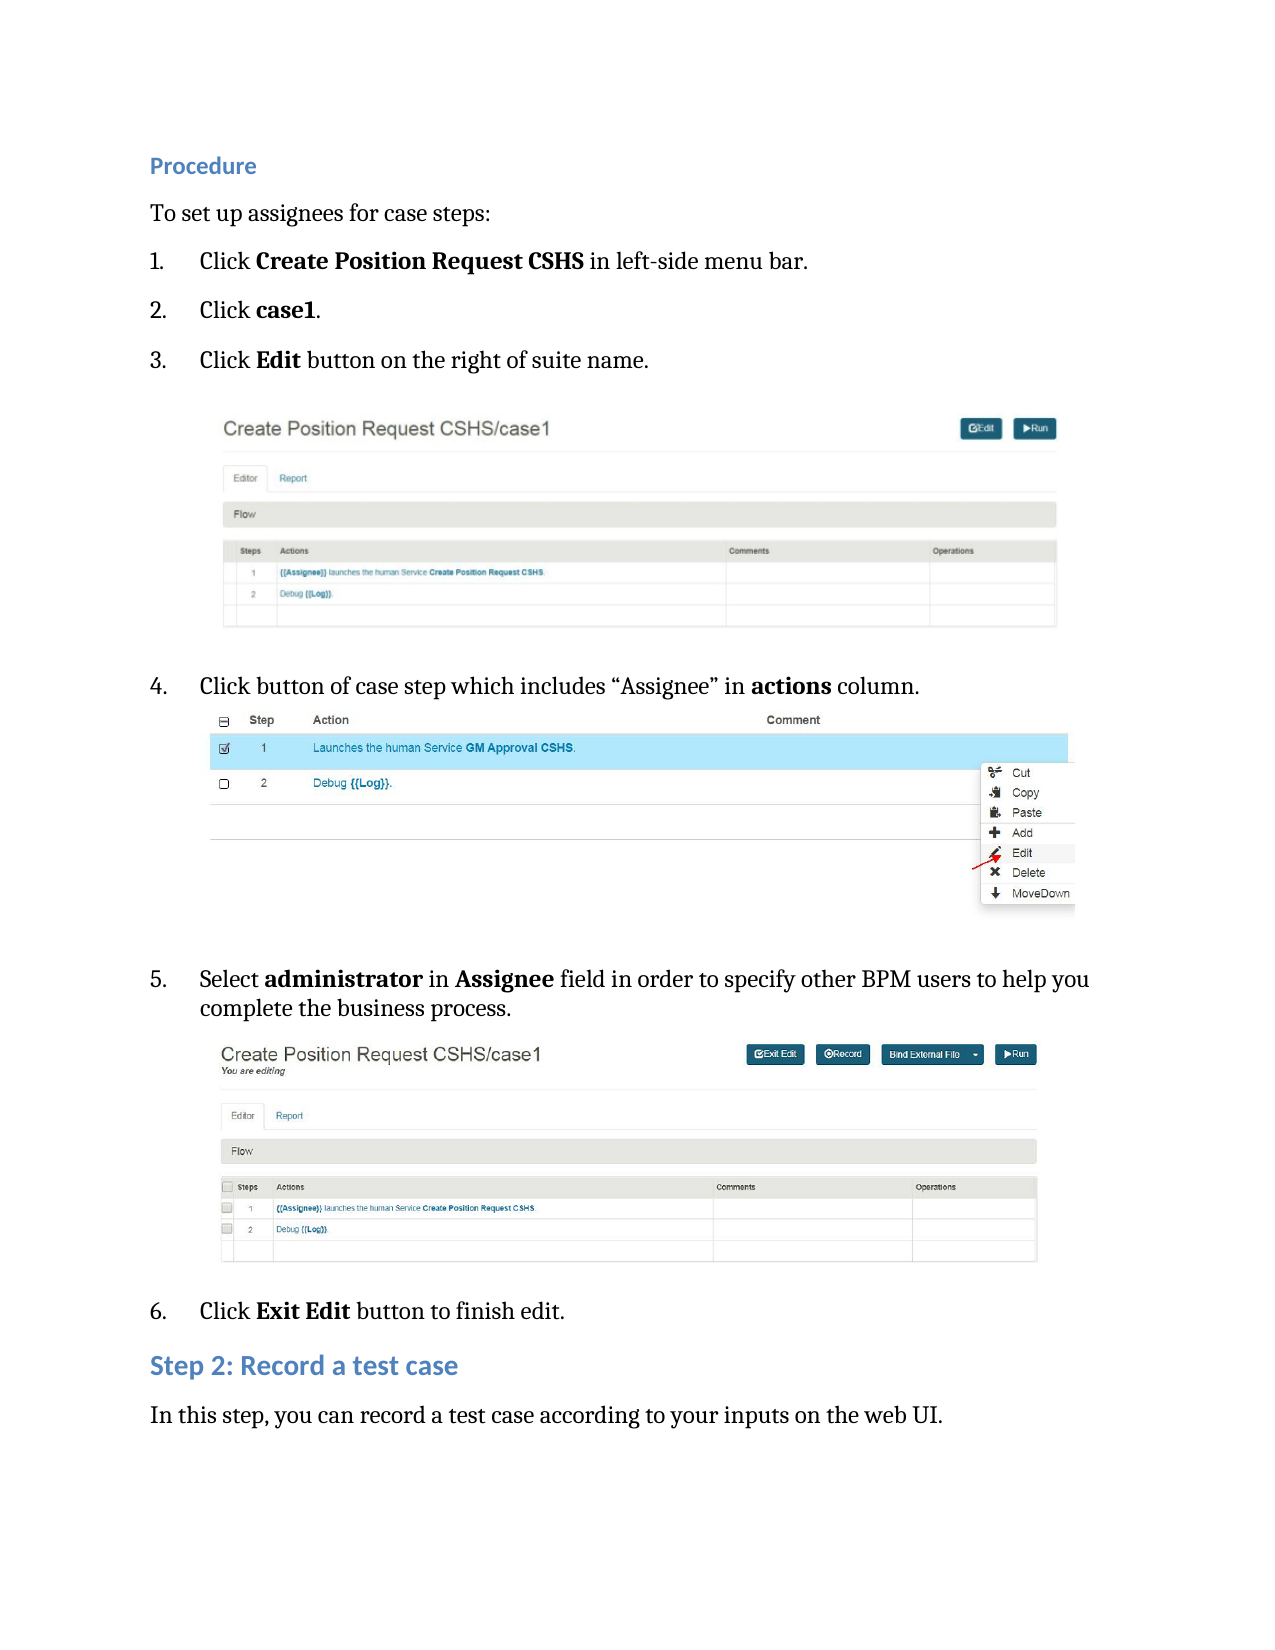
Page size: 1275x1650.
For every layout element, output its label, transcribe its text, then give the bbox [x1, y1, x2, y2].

list Click Exit Edit button to finish edit. [150, 1297, 1125, 1326]
subtitle Procedure [150, 150, 1125, 181]
picture [200, 700, 1075, 944]
list Click case1. [150, 296, 1125, 325]
text To set up assignees for case steps: [150, 199, 1125, 228]
text In this step, you can record a test case according to your inputs on the web UI. [150, 1401, 1125, 1430]
subtitle Step 2: Record a test case [150, 1347, 1125, 1382]
picture [200, 1022, 1075, 1277]
picture [200, 395, 1075, 645]
list Click Create Position Request CSHS in left-side menu bar. [150, 247, 1125, 276]
list Click Edit button on the right of suite name. [150, 346, 1125, 375]
